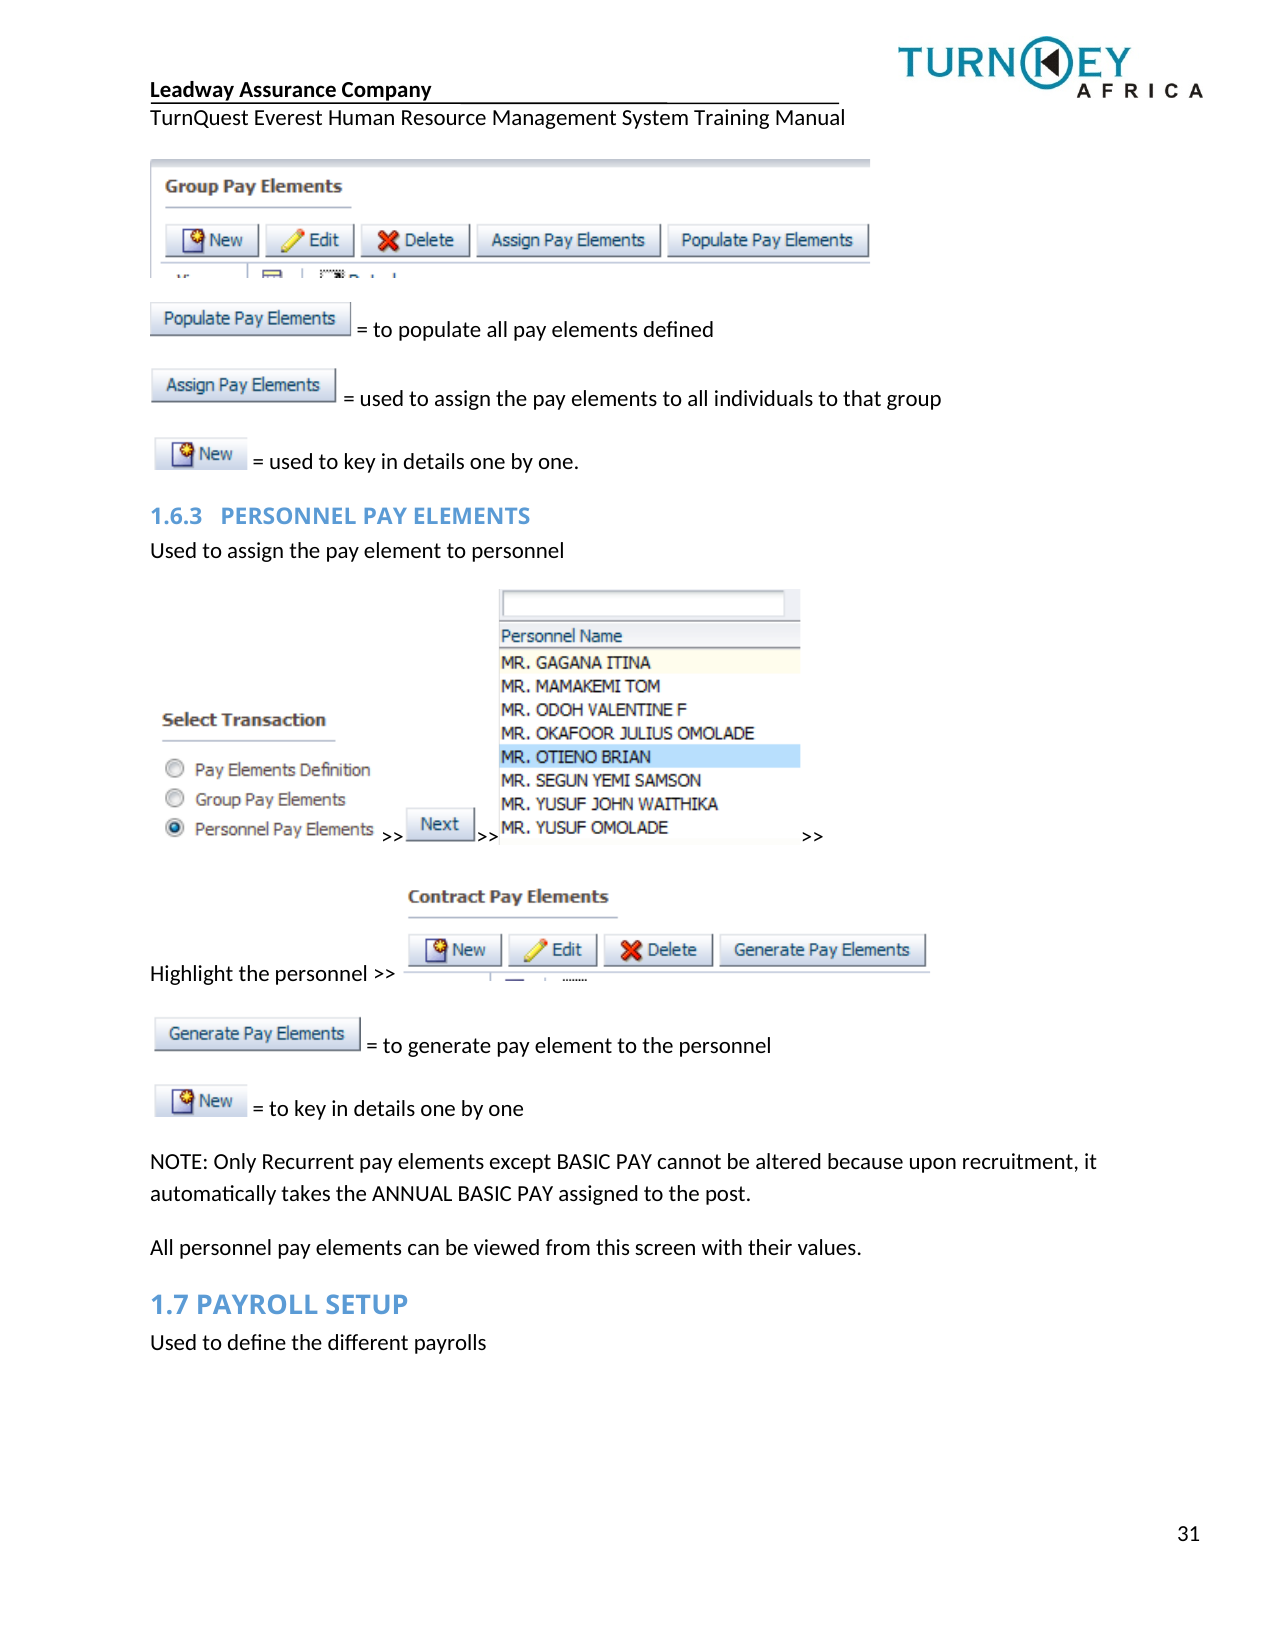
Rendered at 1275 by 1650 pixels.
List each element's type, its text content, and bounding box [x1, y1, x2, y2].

text = to generate pay element to the personnel [150, 1012, 1200, 1059]
picture [396, 875, 931, 981]
text = to populate all pay elements defined [150, 303, 1200, 343]
subtitle 1.6.3 PERSONNEL PAY ELEMENTS [150, 500, 1200, 532]
picture [150, 302, 352, 338]
picture [498, 589, 801, 845]
text NOTE: Only Recurrent pay elements except BASIC PAY cannot be altered because upon recruitment, it automatically takes the ANNUAL BASIC PAY assigned to the post. [150, 1147, 1200, 1208]
text = used to assign the pay elements to all individuals to that group [150, 368, 1200, 412]
picture [403, 803, 477, 845]
picture [150, 1083, 248, 1117]
picture [150, 706, 381, 845]
picture [150, 159, 871, 278]
text Used to assign the pay element to personnel [150, 536, 1200, 564]
text Used to define the different payrolls [150, 1328, 1200, 1356]
text = used to key in details one by one. [150, 437, 1200, 475]
text = to key in details one by one [150, 1084, 1200, 1122]
picture [150, 1011, 361, 1053]
subtitle 1.7 PAYROLL SETUP [150, 1286, 1200, 1322]
text All personnel pay elements can be viewed from this screen with their values. [150, 1233, 1200, 1261]
picture [898, 36, 1203, 98]
picture [150, 436, 248, 470]
picture [150, 368, 338, 406]
